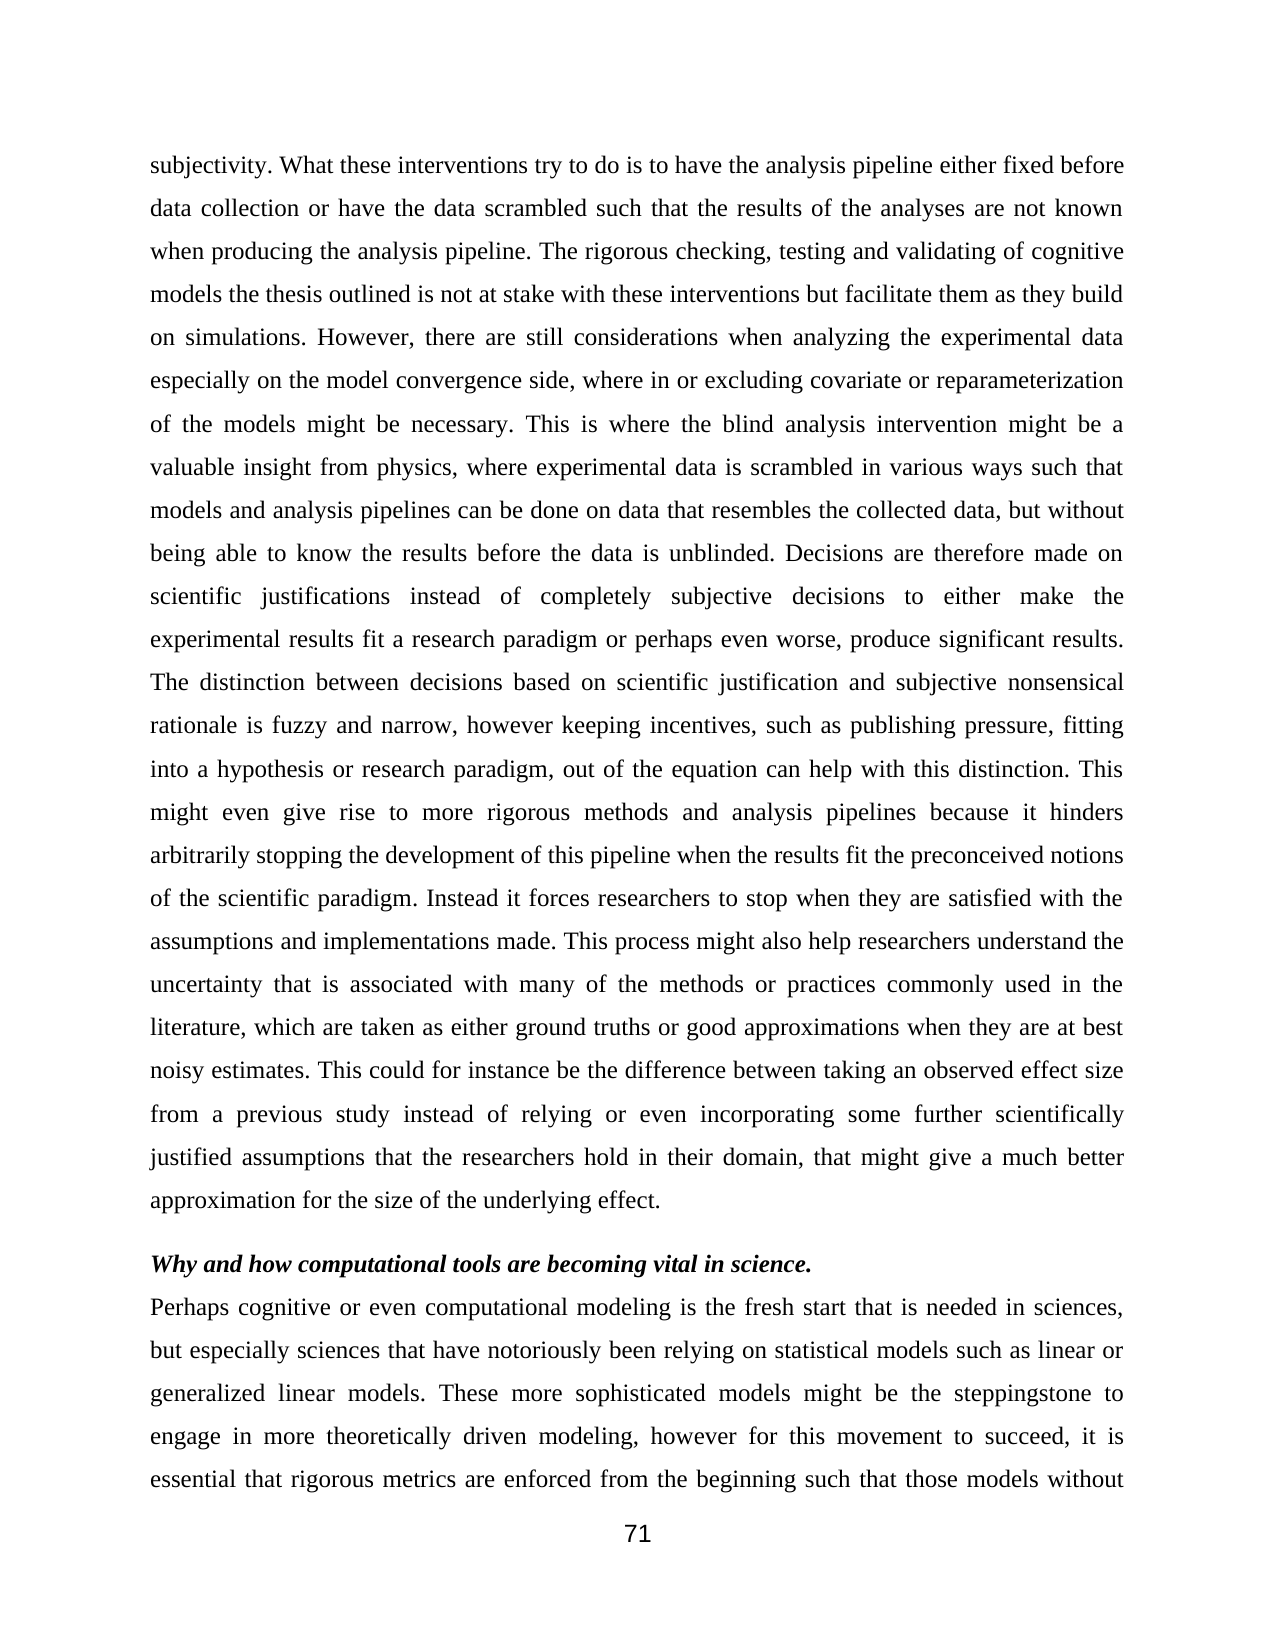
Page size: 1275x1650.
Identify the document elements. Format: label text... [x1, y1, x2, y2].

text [150, 150, 1125, 1214]
subtitle Why and how computational tools are becoming vital in science. [150, 1249, 1125, 1278]
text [150, 1292, 1125, 1493]
